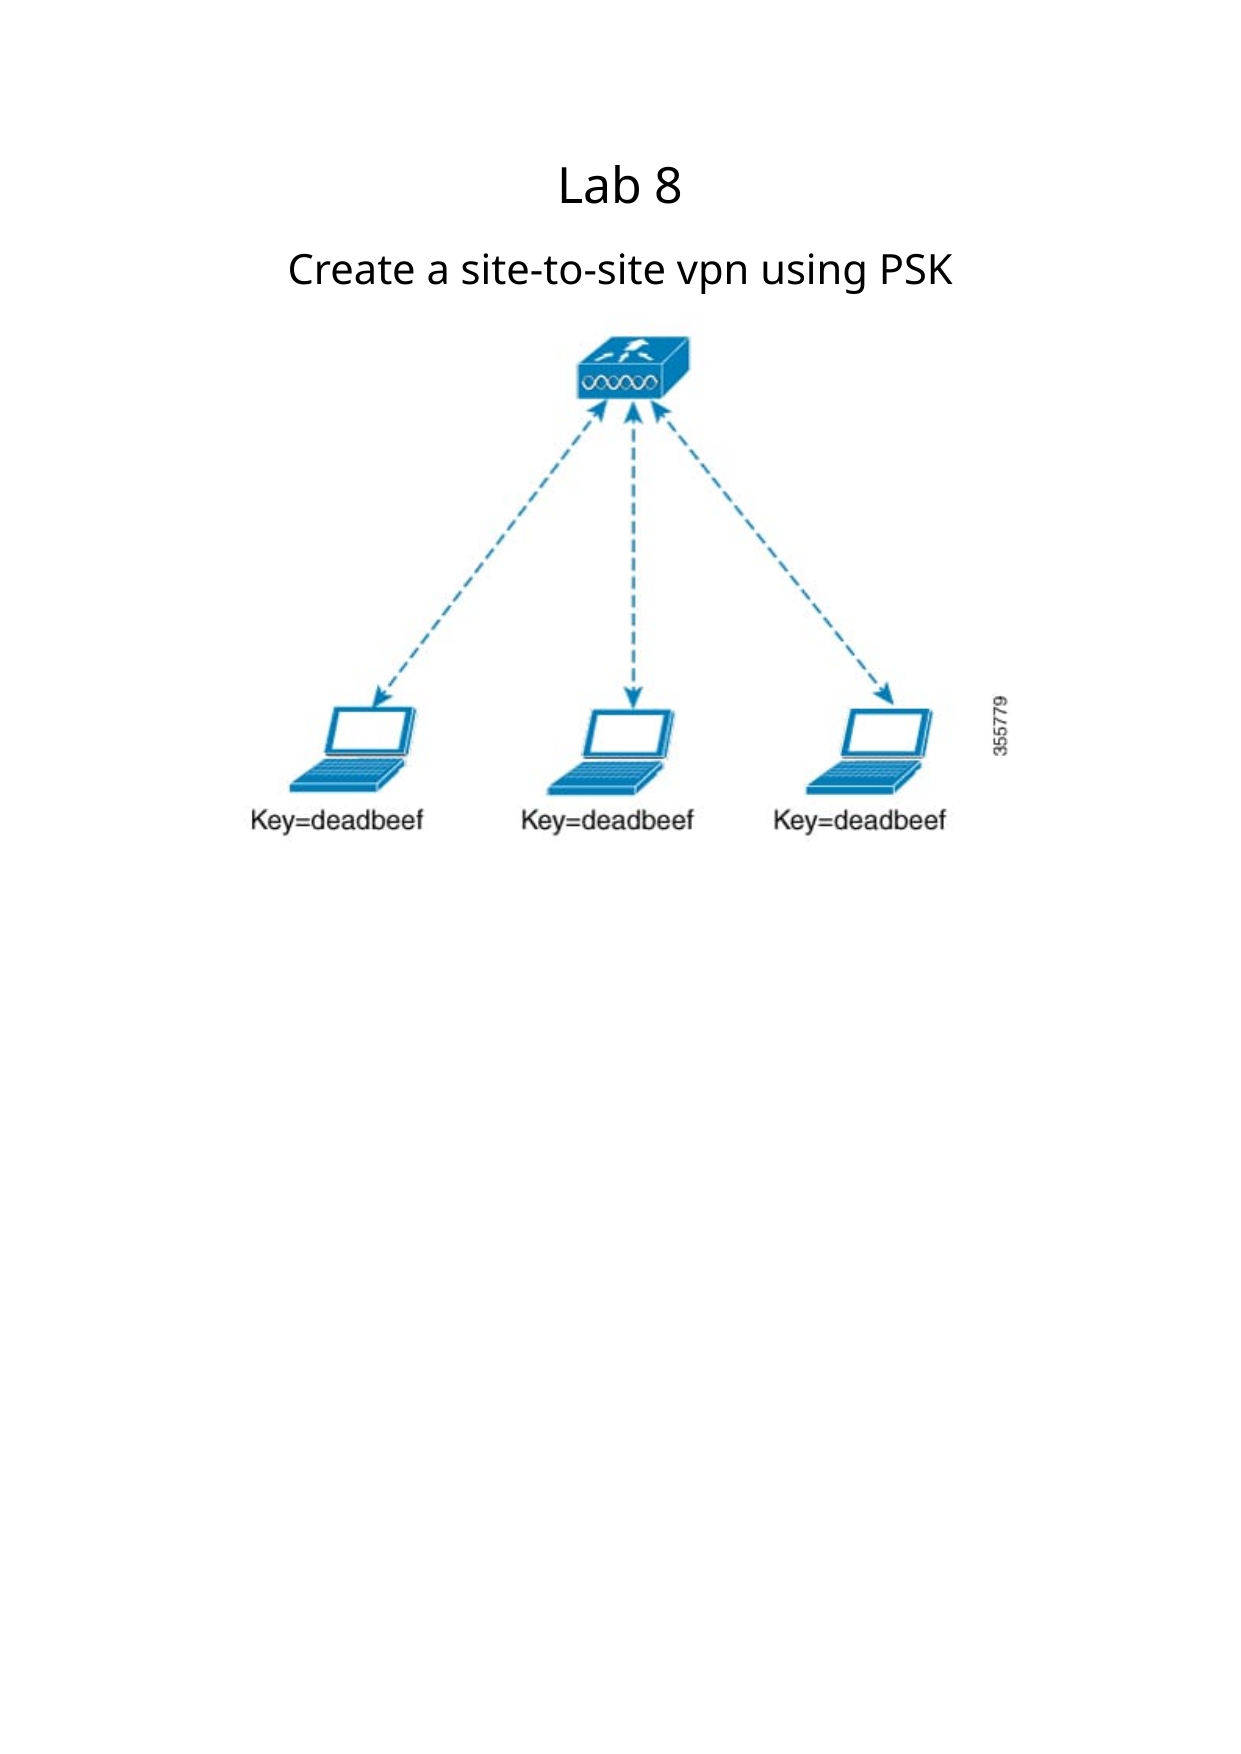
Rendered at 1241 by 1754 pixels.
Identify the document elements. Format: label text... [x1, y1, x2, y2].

text Create a site-to-site vpn using PSK [187, 240, 1053, 297]
text Lab 8 [187, 150, 1053, 218]
picture [229, 318, 1011, 842]
